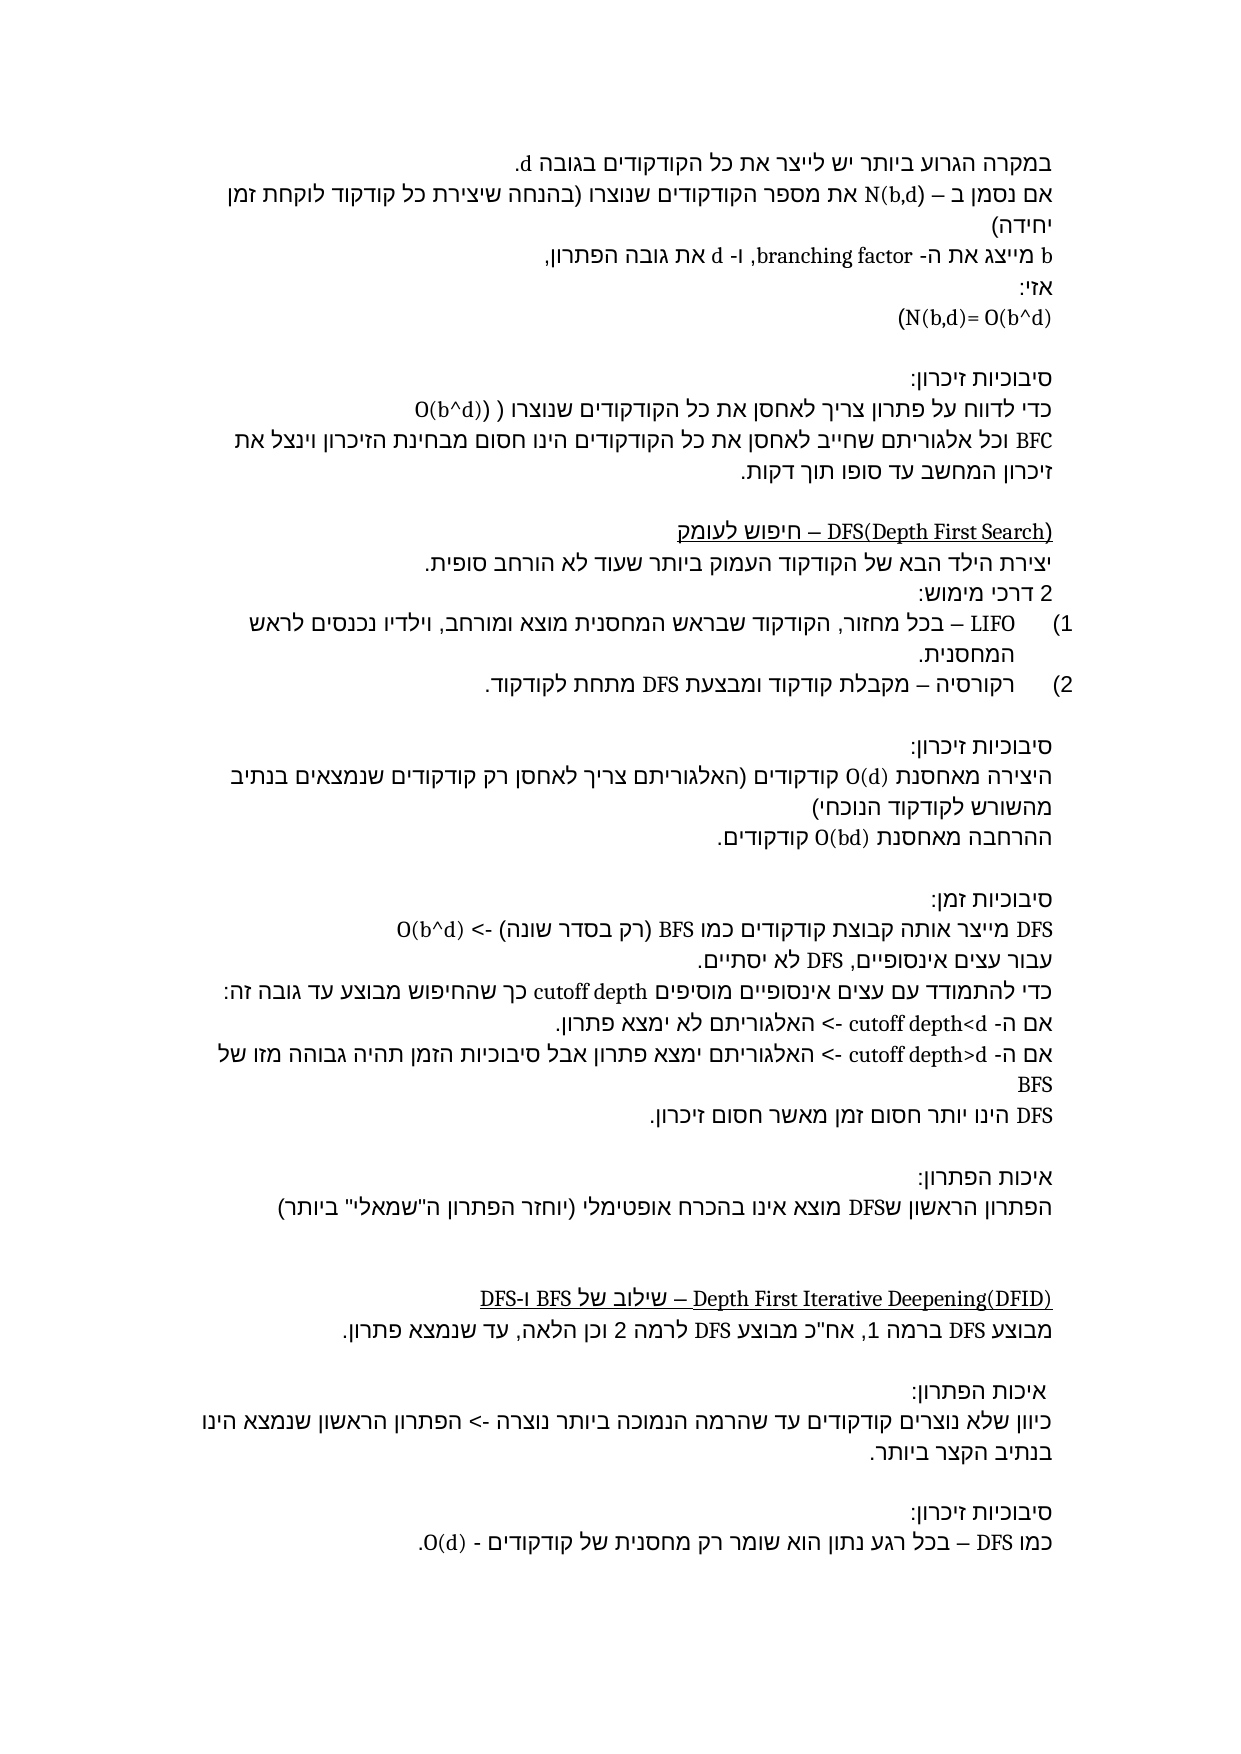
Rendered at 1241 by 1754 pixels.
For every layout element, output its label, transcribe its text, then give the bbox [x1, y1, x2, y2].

text כמו DFS – בכל רגע נתון הוא שומר רק מחסנית של קודקודים - O(d). [187, 1529, 1053, 1556]
text DFS הינו יותר חסום זמן מאשר חסום זיכרון. [187, 1102, 1053, 1129]
text אם נסמן ב – (N(b,d את מספר הקודקודים שנוצרו (בהנחה שיצירת כל קודקוד לוקחת זמן יחידה) [187, 181, 1053, 239]
text אזי: [187, 274, 1053, 300]
text Depth First Iterative Deepening(DFID) – שילוב של BFS ו-DFS [187, 1285, 1053, 1313]
text הפתרון הראשון שDFS מוצא אינו בהכרח אופטימלי (יוחזר הפתרון ה"שמאלי" ביותר) [187, 1194, 1053, 1221]
text סיבוכיות זיכרון: [187, 365, 1053, 392]
text סיבוכיות זיכרון: [187, 1499, 1053, 1525]
text כדי להתמודד עם עצים אינסופיים מוסיפים cutoff depth כך שהחיפוש מבוצע עד גובה זה: [187, 978, 1053, 1006]
text כדי לדווח על פתרון צריך לאחסן את כל הקודקודים שנוצרו ( (O(b^d) [187, 396, 1053, 423]
list רקורסיה – מקבלת קודקוד ומבצעת DFS מתחת לקודקוד. [187, 671, 1053, 698]
text b מייצג את ה- branching factor, ו- d את גובה הפתרון, [187, 242, 1053, 270]
text אם ה- cutoff depth>d -> האלגוריתם ימצא פתרון אבל סיבוכיות הזמן תהיה גבוהה מזו של BFS [187, 1041, 1053, 1098]
text היצירה מאחסנת O(d) קודקודים (האלגוריתם צריך לאחסן רק קודקודים שנמצאים בנתיב מהשורש לקודקוד הנוכחי) [187, 763, 1053, 820]
text BFC וכל אלגוריתם שחייב לאחסן את כל הקודקודים הינו חסום מבחינת הזיכרון וינצל את זיכרון המחשב עד סופו תוך דקות. [187, 427, 1053, 484]
text N(b,d)= O(b^d)) [187, 304, 1053, 331]
text (DFS(Depth First Search – חיפוש לעומק [187, 518, 1053, 546]
text DFS מייצר אותה קבוצת קודקודים כמו BFS (רק בסדר שונה) -> O(b^d) [187, 916, 1053, 943]
text במקרה הגרוע ביותר יש לייצר את כל הקודקודים בגובה d. [187, 150, 1053, 177]
text יצירת הילד הבא של הקודקוד העמוק ביותר שעוד לא הורחב סופית. [187, 549, 1053, 576]
text ההרחבה מאחסנת O(bd) קודקודים. [187, 824, 1053, 851]
text סיבוכיות זיכרון: [187, 733, 1053, 759]
text 2 דרכי מימוש: [187, 580, 1053, 606]
text איכות הפתרון: [187, 1163, 1053, 1190]
text מבוצע DFS ברמה 1, אח"כ מבוצע DFS לרמה 2 וכן הלאה, עד שנמצא פתרון. [187, 1317, 1053, 1344]
list LIFO – בכל מחזור, הקודקוד שבראש המחסנית מוצא ומורחב, וילדיו נכנסים לראש המחסנית. [187, 610, 1053, 667]
text כיוון שלא נוצרים קודקודים עד שהרמה הנמוכה ביותר נוצרה -> הפתרון הראשון שנמצא הינו בנתיב הקצר ביותר. [187, 1408, 1053, 1465]
text סיבוכיות זמן: [187, 886, 1053, 912]
text איכות הפתרון: [187, 1378, 1053, 1404]
text עבור עצים אינסופיים, DFS לא יסתיים. [187, 947, 1053, 974]
text אם ה- cutoff depth<d -> האלגוריתם לא ימצא פתרון. [187, 1009, 1053, 1037]
